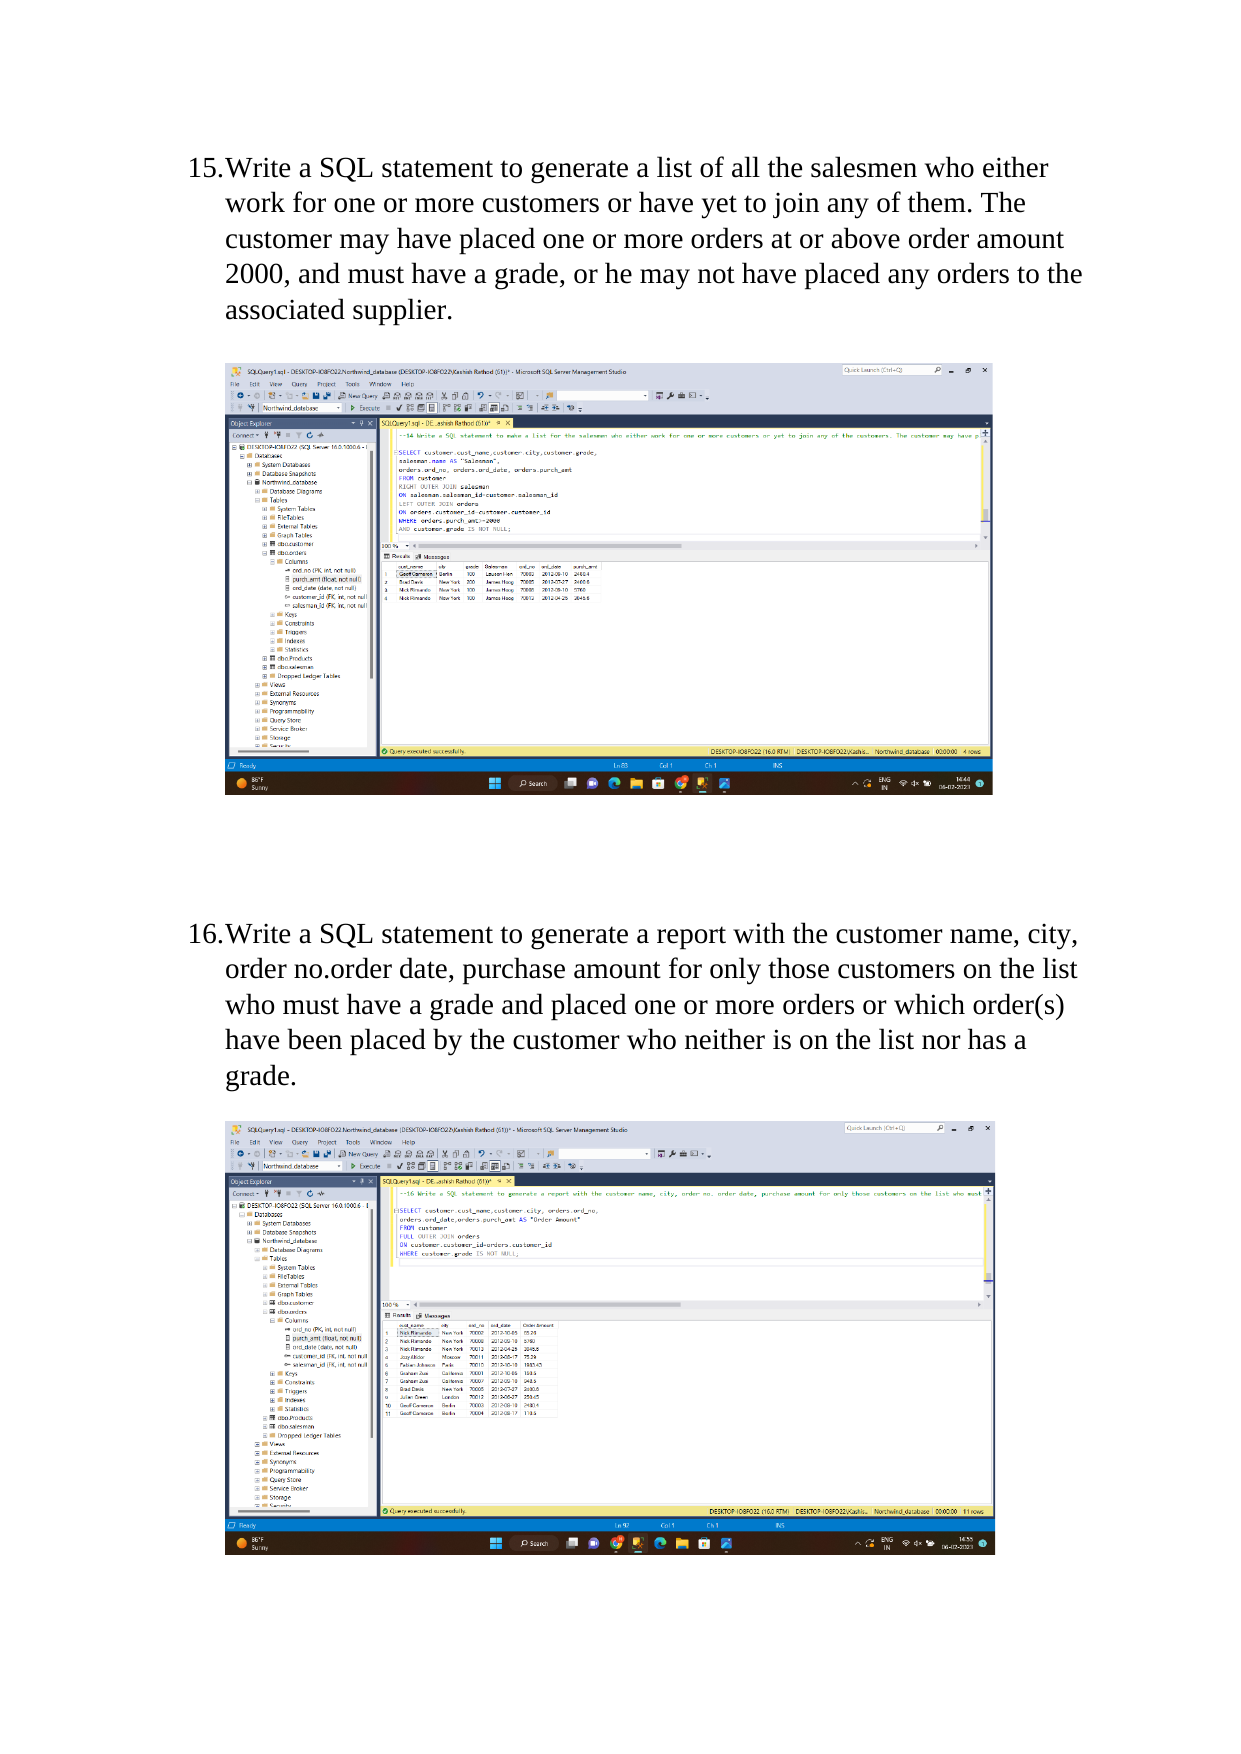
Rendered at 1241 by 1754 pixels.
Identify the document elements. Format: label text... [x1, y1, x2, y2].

list Write a SQL statement to generate a list of all the salesmen who either work for one or more customers or have yet to join any of them. The customer may have placed one or more orders at or above order amount 2000, and must have a grade, or he may not have placed any orders to the associated supplier. [187, 150, 1090, 326]
picture [225, 1121, 996, 1555]
picture [225, 363, 993, 795]
list Write a SQL statement to generate a report with the customer name, city, order no.order date, purchase amount for only those customers on the list who must have a grade and placed one or more orders or which order(s) have been placed by the customer who neither is on the list nor has a grade. [187, 916, 1090, 1091]
